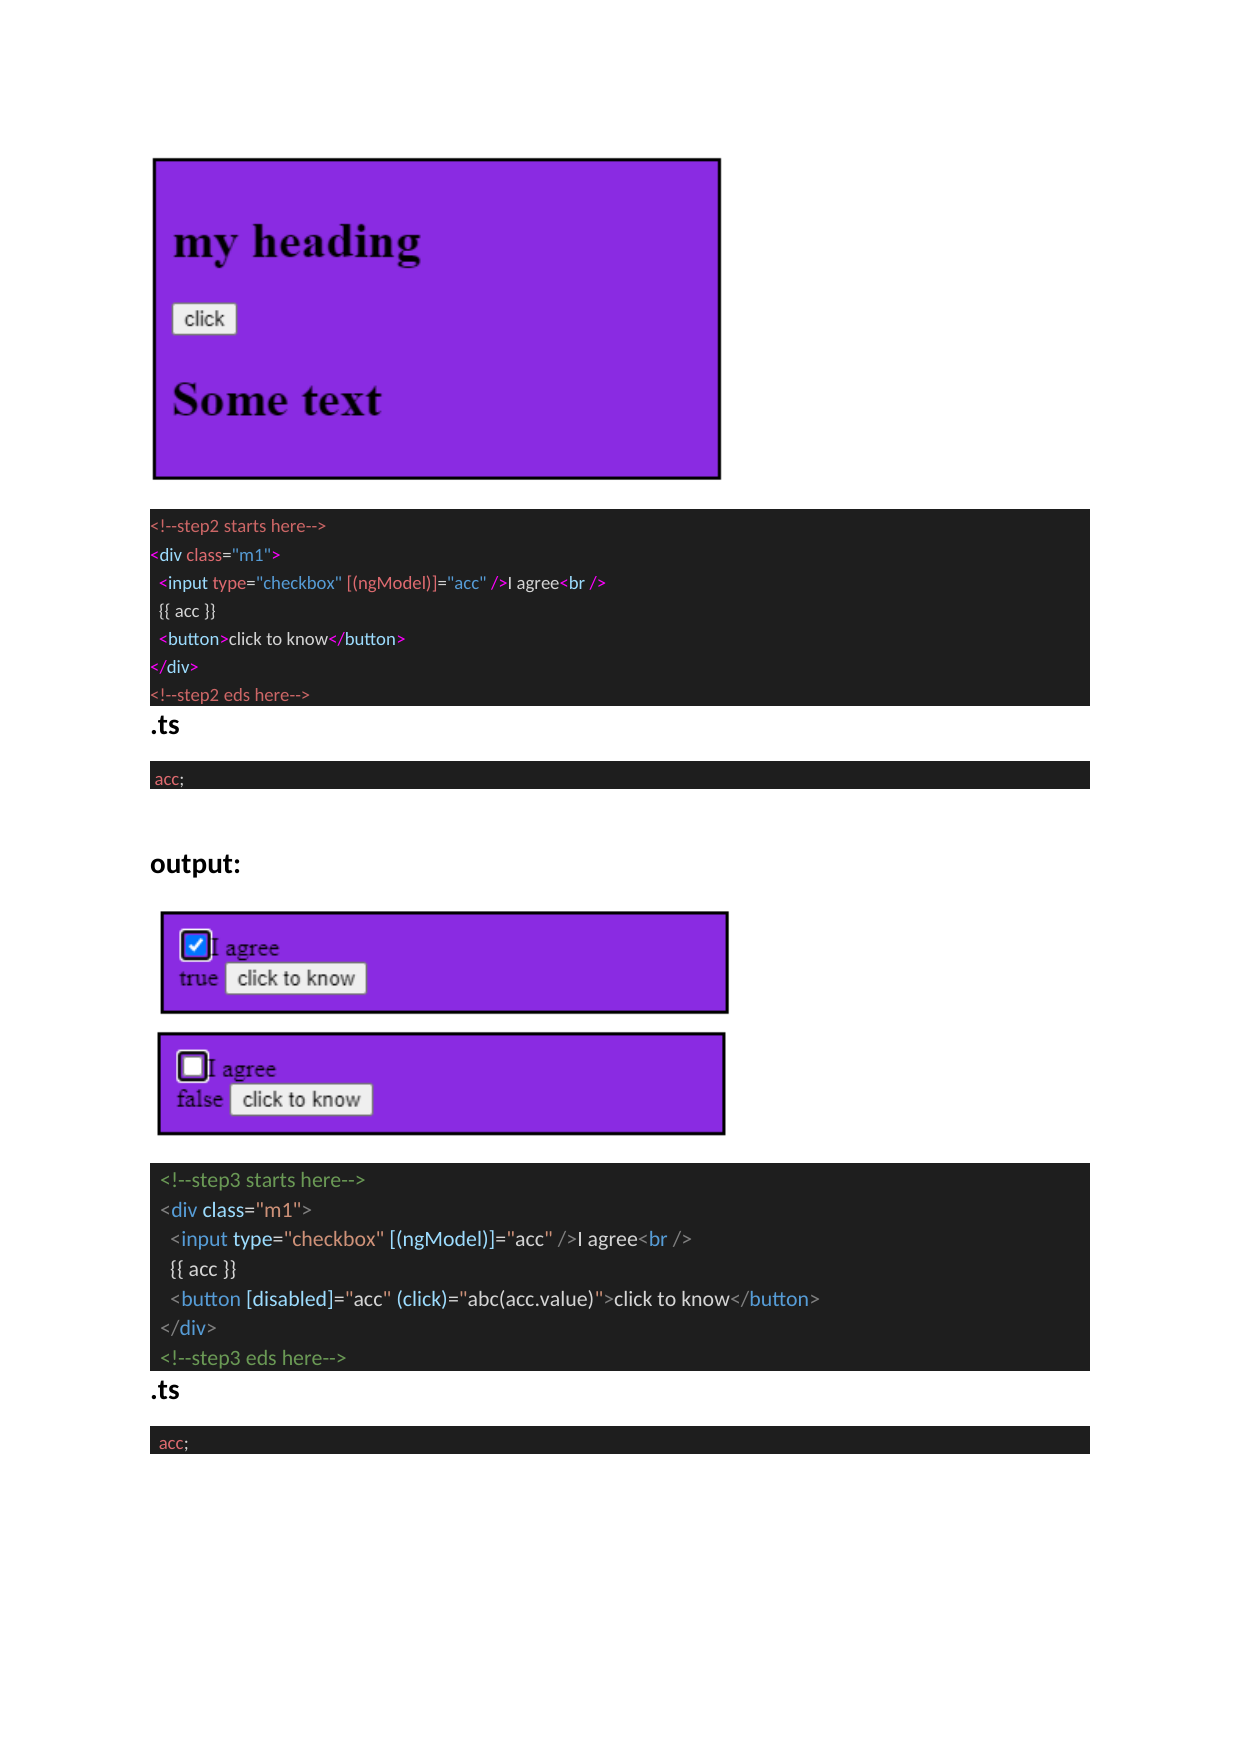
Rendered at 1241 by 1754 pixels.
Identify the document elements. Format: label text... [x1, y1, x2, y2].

text .ts [150, 706, 1090, 742]
text <!--step3 starts here--> [150, 1163, 1090, 1193]
picture [150, 150, 725, 491]
text <input type="checkbox" [(ngModel)]="acc" />I agree<br /> [150, 1222, 1090, 1252]
text </div> [150, 1311, 1090, 1341]
text acc; [150, 761, 1090, 789]
picture [150, 1023, 732, 1145]
text <!--step2 starts here--> [150, 509, 1090, 538]
picture [150, 899, 739, 1022]
text acc; [150, 1426, 1090, 1454]
text .ts [150, 1371, 1090, 1406]
text <!--step3 eds here--> [150, 1341, 1090, 1371]
text <!--step2 eds here--> [150, 678, 1090, 706]
text </div> [150, 650, 1090, 678]
text <div class="m1"> [150, 1193, 1090, 1222]
text <div class="m1"> [150, 538, 1090, 566]
text output: [150, 845, 1090, 880]
text {{ acc }} [150, 1252, 1090, 1282]
text {{ acc }} [150, 594, 1090, 622]
text <input type="checkbox" [(ngModel)]="acc" />I agree<br /> [150, 566, 1090, 594]
text <button [disabled]="acc" (click)="abc(acc.value)">click to know</button> [150, 1282, 1090, 1311]
text <button>click to know</button> [150, 622, 1090, 650]
